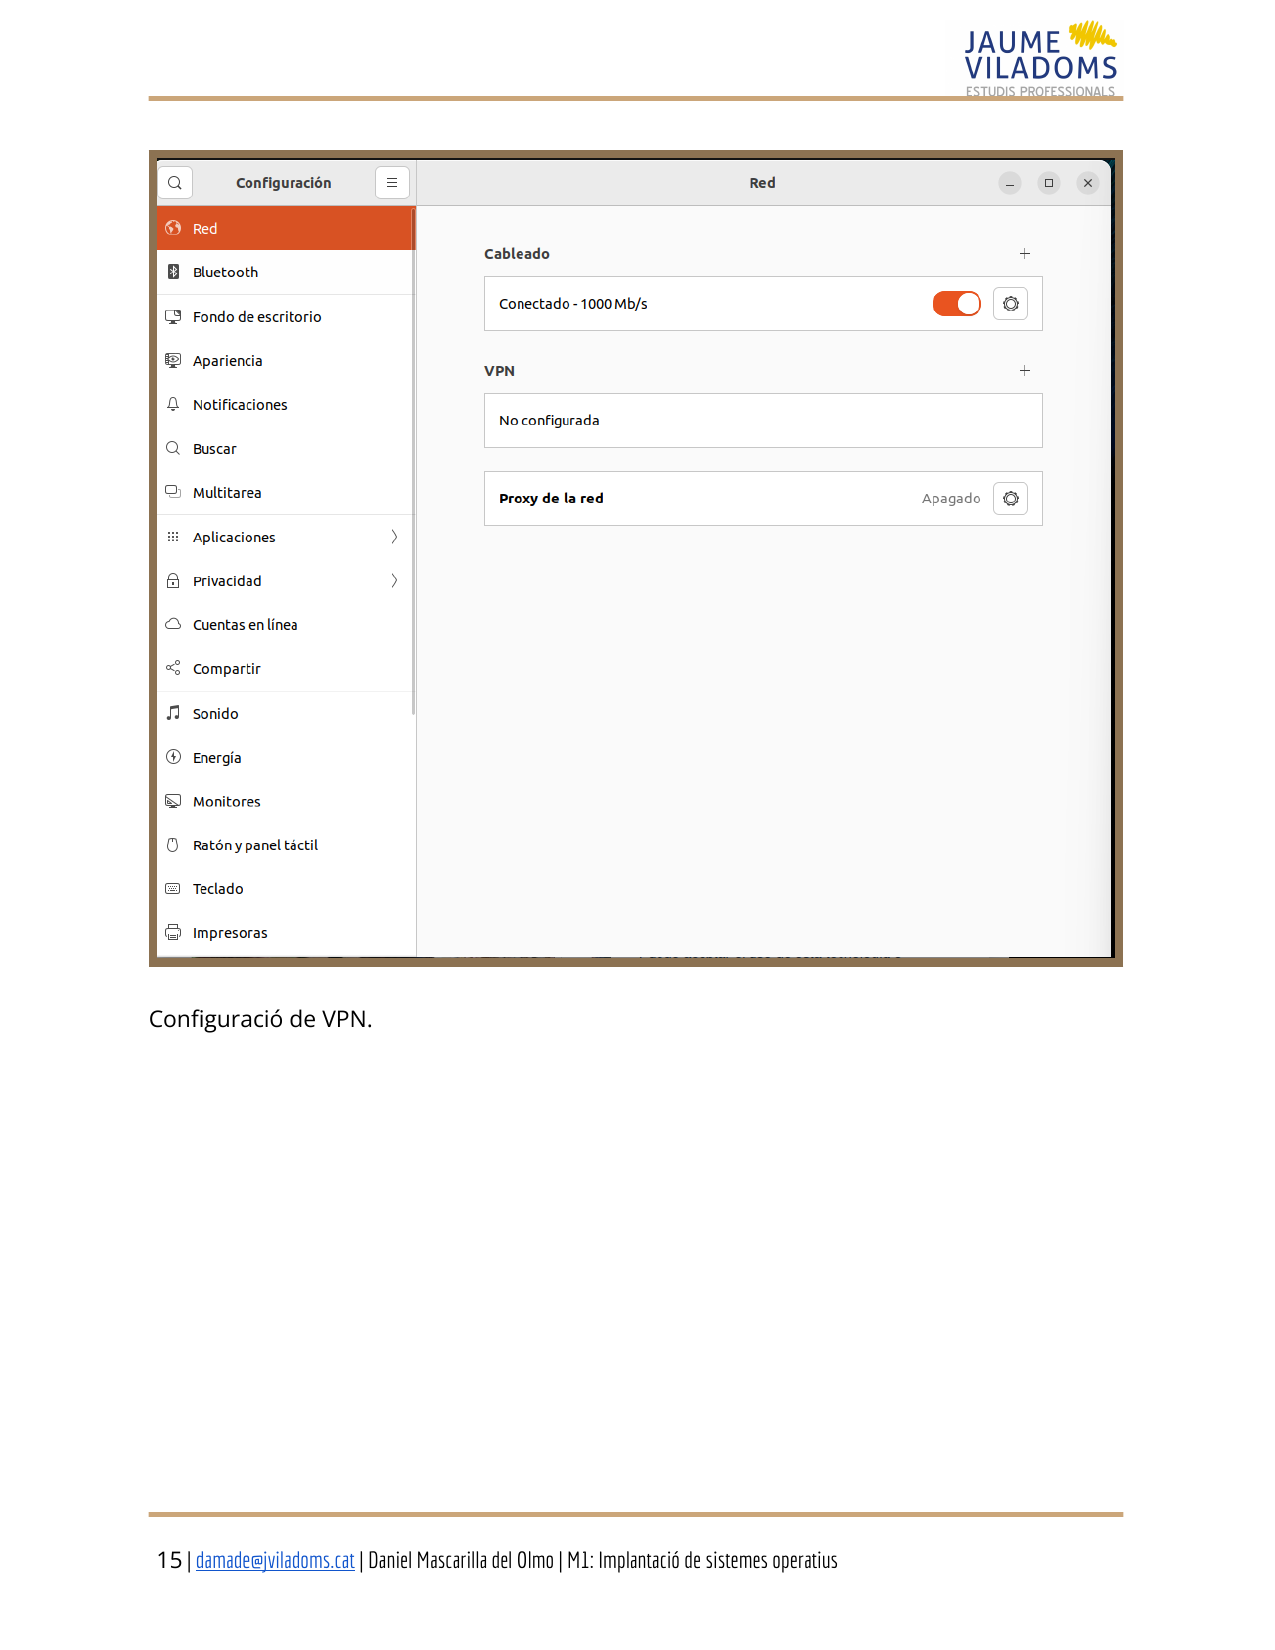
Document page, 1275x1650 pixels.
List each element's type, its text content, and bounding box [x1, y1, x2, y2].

picture [148, 20, 1125, 101]
picture [157, 158, 1115, 958]
picture [148, 1512, 1124, 1517]
text Configuració de VPN. [148, 1003, 1125, 1034]
